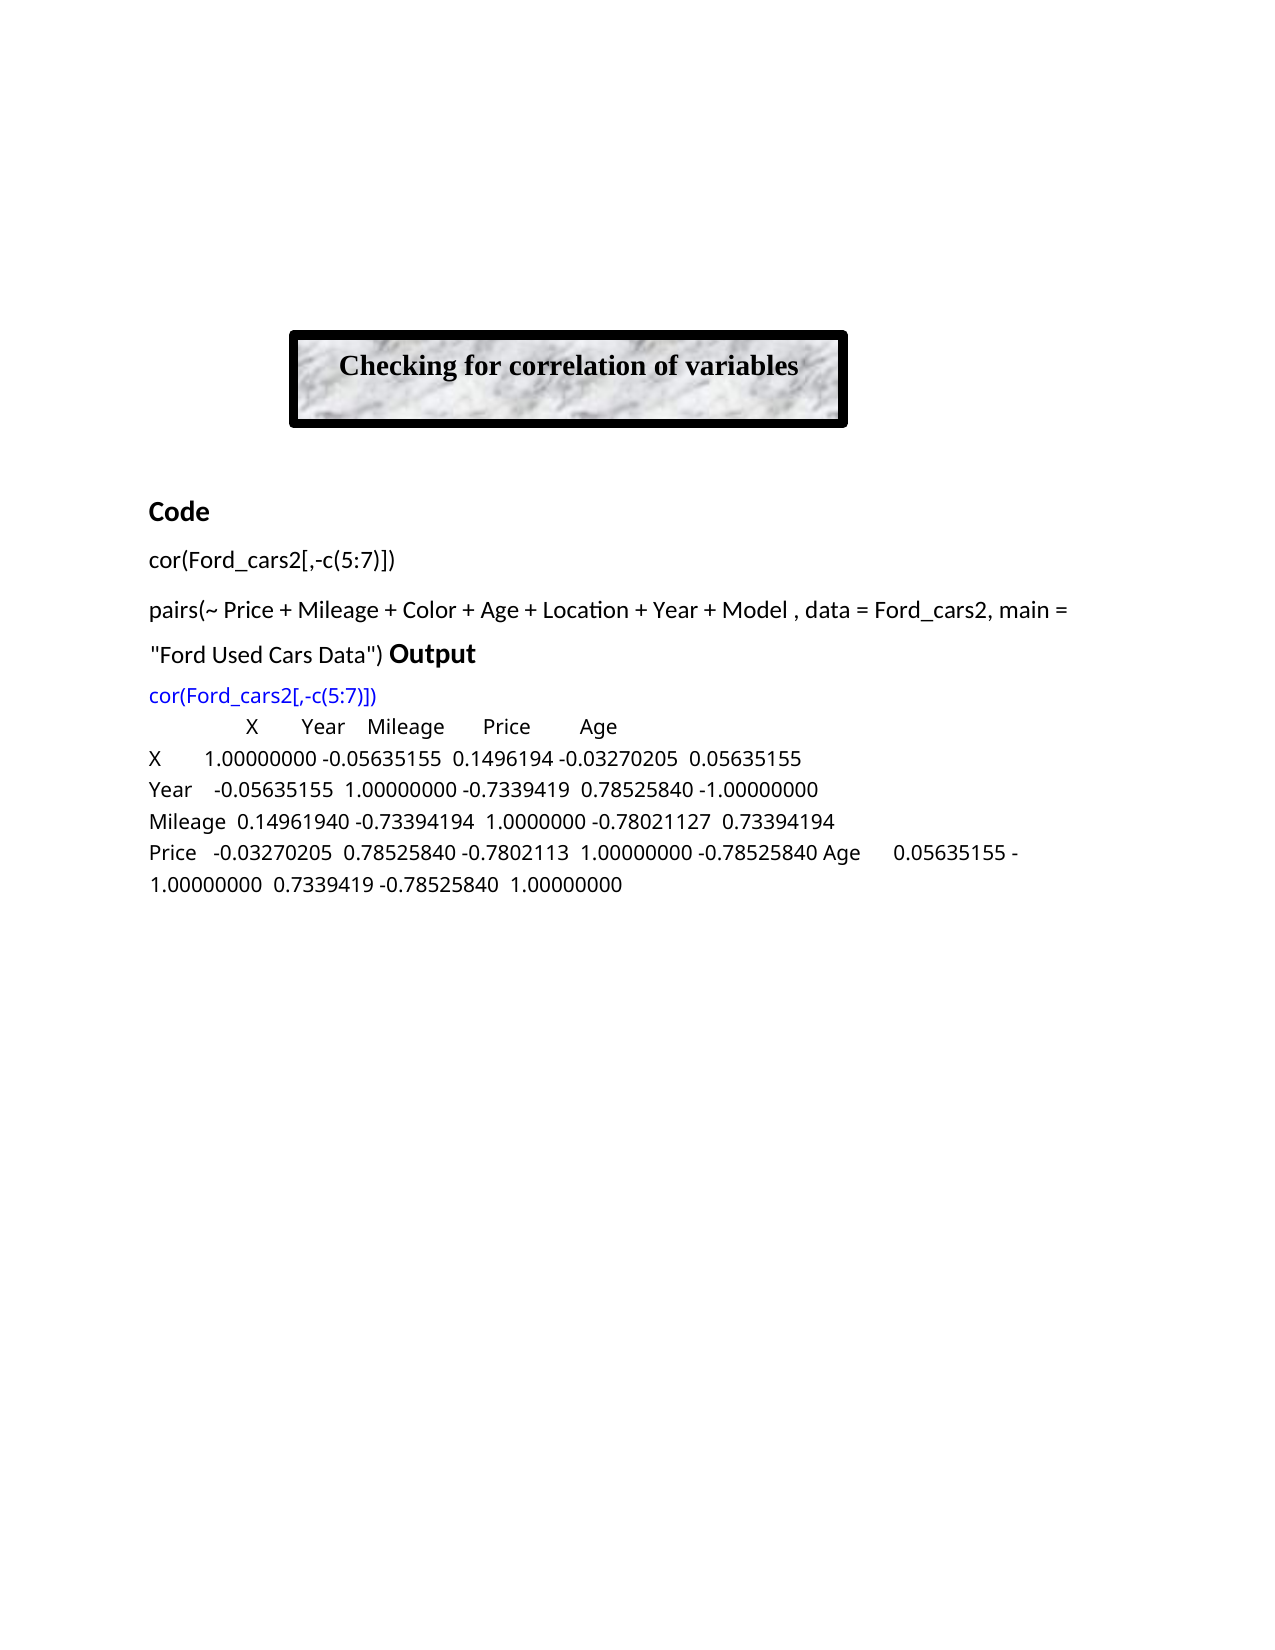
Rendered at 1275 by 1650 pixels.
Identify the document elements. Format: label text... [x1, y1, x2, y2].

text pairs(~ Price + Mileage + Color + Age + Location + Year + Model , data = Ford_cars2, main = "Ford Used Cars Data") Output [148, 594, 1071, 670]
text Mileage 0.14961940 -0.73394194 1.0000000 -0.78021127 0.73394194 [148, 807, 1123, 835]
text cor(Ford_cars2[,-c(5:7)]) [148, 681, 1123, 709]
picture [298, 340, 838, 419]
text Year -0.05635155 1.00000000 -0.7339419 0.78525840 -1.00000000 [148, 775, 1123, 804]
text X 1.00000000 -0.05635155 0.1496194 -0.03270205 0.05635155 [148, 744, 1123, 772]
text Checking for correlation of variables [339, 348, 1123, 382]
text X Year Mileage Price Age [148, 712, 1123, 741]
text Price -0.03270205 0.78525840 -0.7802113 1.00000000 -0.78525840 Age 0.05635155 -1.00000000 0.7339419 -0.78525840 1.00000000 [148, 838, 1028, 898]
subtitle Code [148, 493, 1123, 529]
text cor(Ford_cars2[,-c(5:7)]) [148, 544, 1071, 575]
